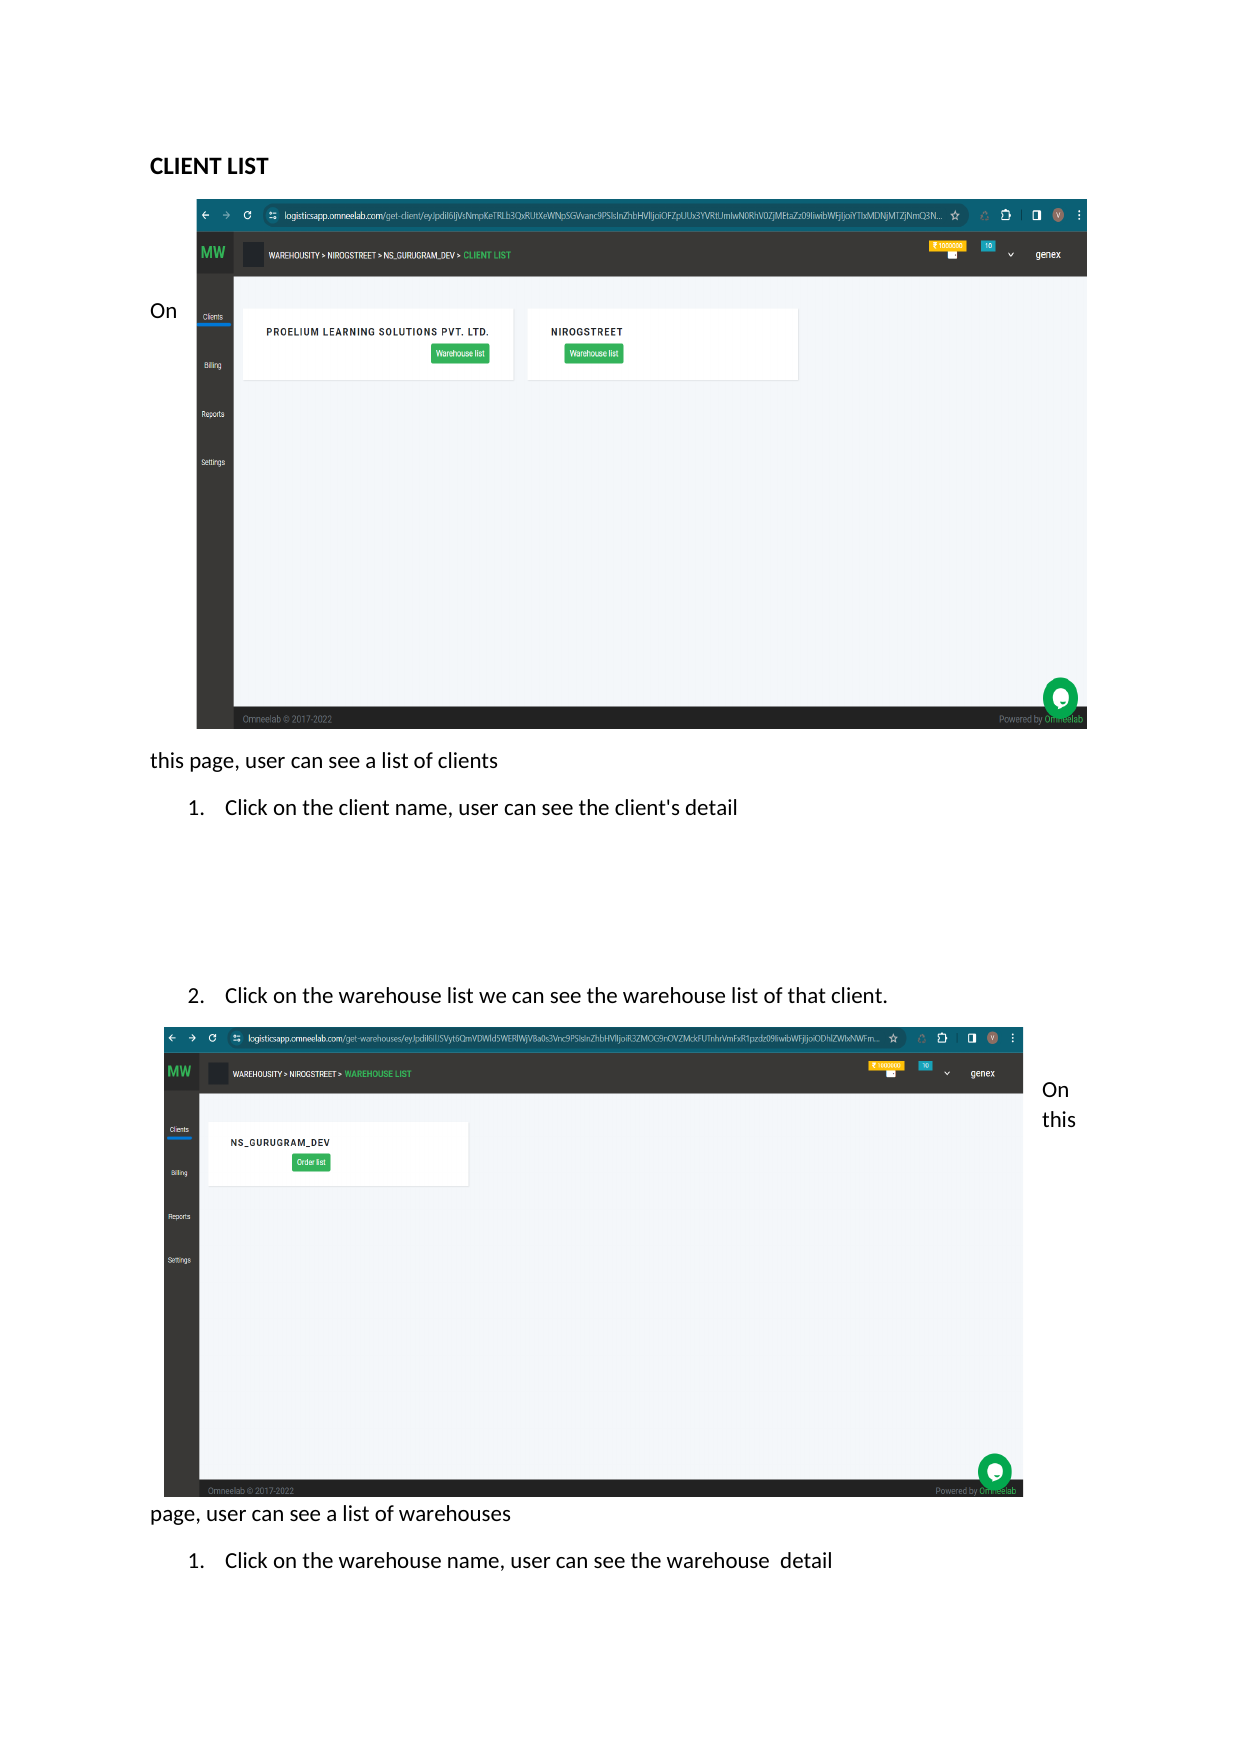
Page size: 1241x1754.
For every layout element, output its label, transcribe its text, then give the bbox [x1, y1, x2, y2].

list Click on the warehouse name, user can see the warehouse detail [187, 1546, 1090, 1574]
list Click on the client name, user can see the client's detail [187, 793, 1090, 821]
picture [163, 1027, 1024, 1497]
text CLIENT LIST [150, 150, 1090, 181]
list Click on the warehouse list we can see the warehouse list of that client. [187, 981, 1090, 1009]
picture [196, 199, 1087, 728]
